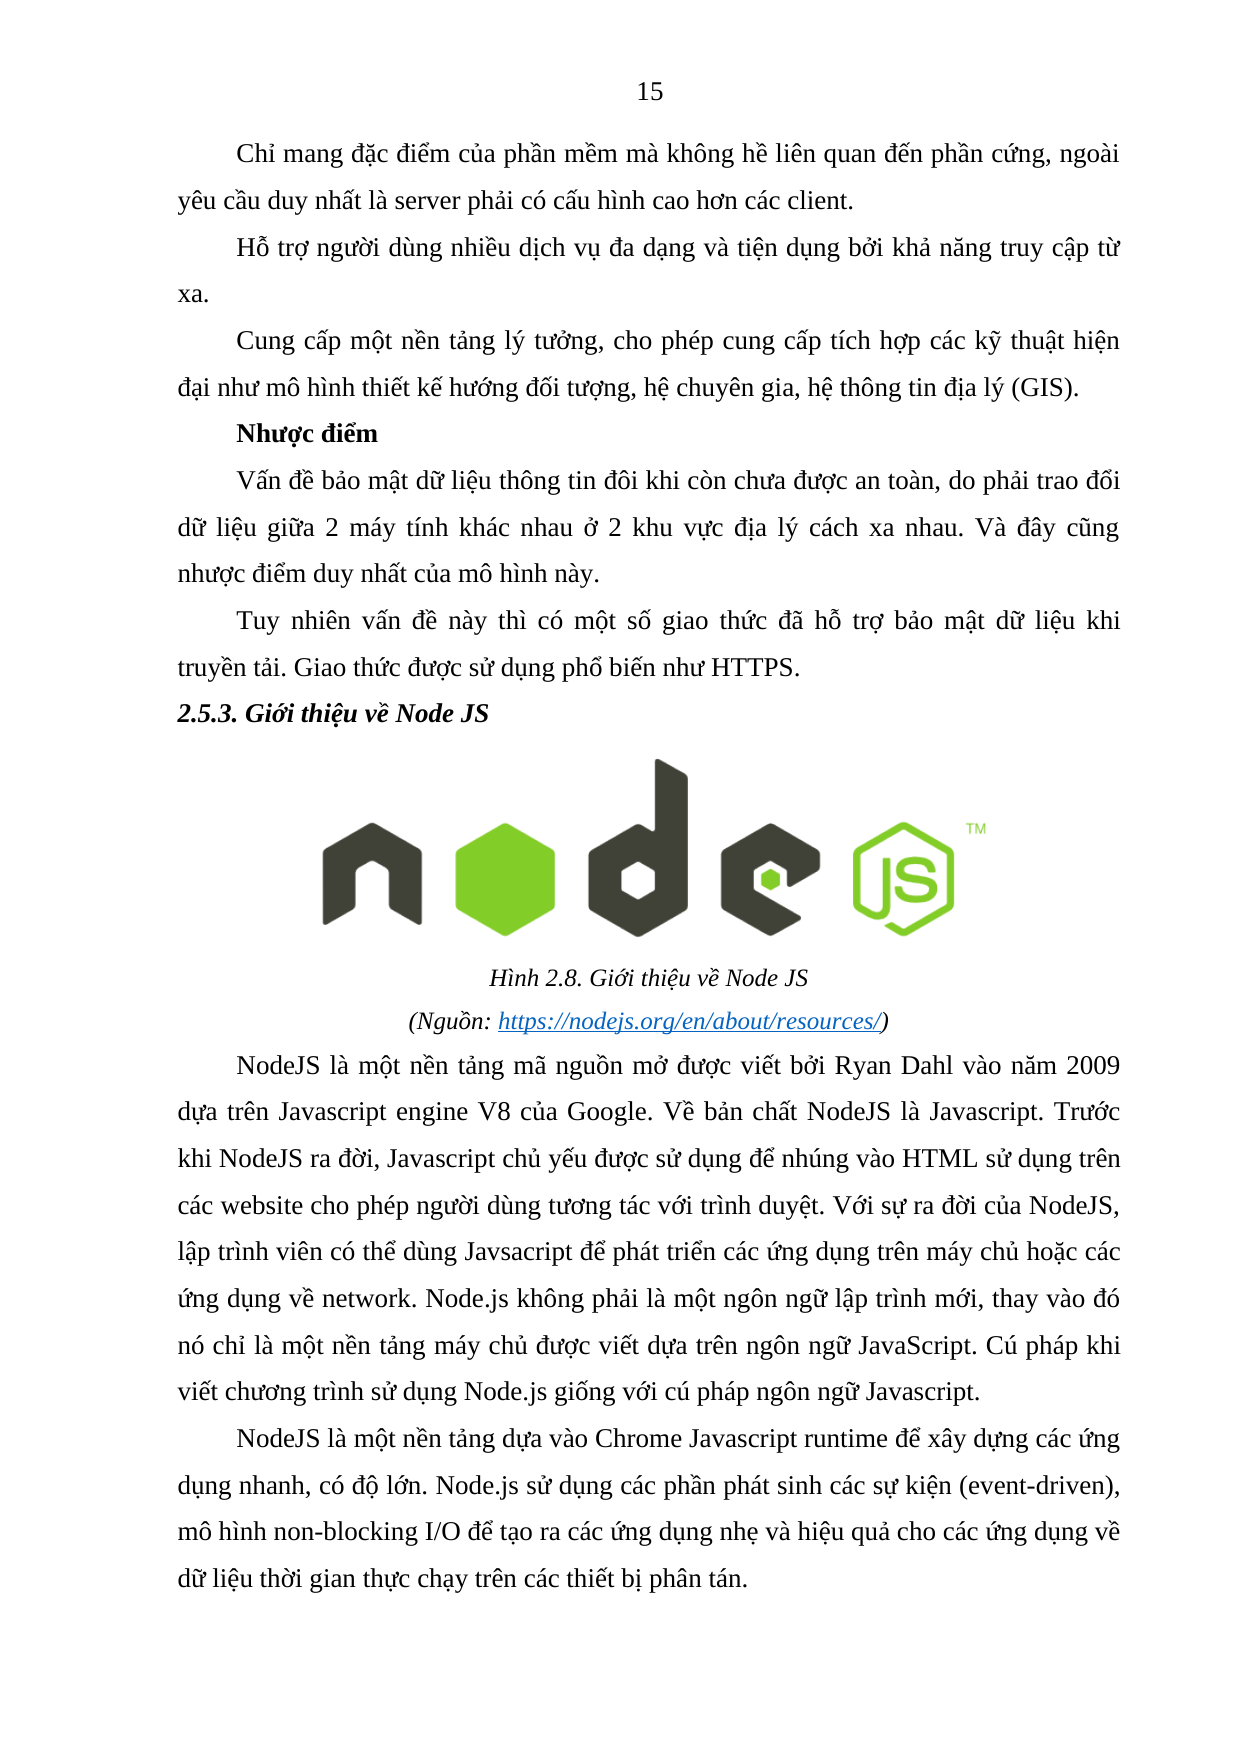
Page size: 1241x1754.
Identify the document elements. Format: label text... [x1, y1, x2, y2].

text NodeJS là một nền tảng mã nguồn mở được viết bởi Ryan Dahl vào năm 2009 dựa trên Javascript engine V8 của Google. Về bản chất NodeJS là Javascript. Trước khi NodeJS ra đời, Javascript chủ yếu được sử dụng để nhúng vào HTML sử dụng trên các website cho phép người dùng tương tác với trình duyệt. Với sự ra đời của NodeJS, lập trình viên có thể dùng Javsacript để phát triển các ứng dụng trên máy chủ hoặc các ứng dụng về network. Node.js không phải là một ngôn ngữ lập trình mới, thay vào đó nó chỉ là một nền tảng máy chủ được viết dựa trên ngôn ngữ JavaScript. Cú pháp khi viết chương trình sử dụng Node.js giống với cú pháp ngôn ngữ Javascript. [177, 1049, 1122, 1407]
text Hình 2.8. Giới thiệu về Node JS [177, 963, 1122, 991]
text Nhược điểm [177, 417, 1122, 448]
subtitle 2.5.3. Giới thiệu về Node JS [177, 697, 1122, 728]
text (Nguồn: https://nodejs.org/en/about/resources/) [177, 1006, 1122, 1034]
text NodeJS là một nền tảng dựa vào Chrome Javascript runtime để xây dựng các ứng dụng nhanh, có độ lớn. Node.js sử dụng các phần phát sinh các sự kiện (event-driven), mô hình non-blocking I/O để tạo ra các ứng dụng nhẹ và hiệu quả cho các ứng dụng về dữ liệu thời gian thực chạy trên các thiết bị phân tán. [177, 1422, 1122, 1593]
text Hỗ trợ người dùng nhiều dịch vụ đa dạng và tiện dụng bởi khả năng truy cập từ xa. [177, 231, 1122, 308]
text Tuy nhiên vấn đề này thì có một số giao thức đã hỗ trợ bảo mật dữ liệu khi truyền tải. Giao thức được sử dụng phổ biến như HTTPS. [177, 604, 1122, 682]
text Chỉ mang đặc điểm của phần mềm mà không hề liên quan đến phần cứng, ngoài yêu cầu duy nhất là server phải có cấu hình cao hơn các client. [177, 137, 1122, 215]
text Cung cấp một nền tảng lý tưởng, cho phép cung cấp tích hợp các kỹ thuật hiện đại như mô hình thiết kế hướng đối tượng, hệ chuyên gia, hệ thông tin địa lý (GIS). [177, 324, 1122, 402]
text Vấn đề bảo mật dữ liệu thông tin đôi khi còn chưa được an toàn, do phải trao đổi dữ liệu giữa 2 máy tính khác nhau ở 2 khu vực địa lý cách xa nhau. Và đây cũng nhược điểm duy nhất của mô hình này. [177, 464, 1122, 588]
picture [304, 743, 995, 948]
